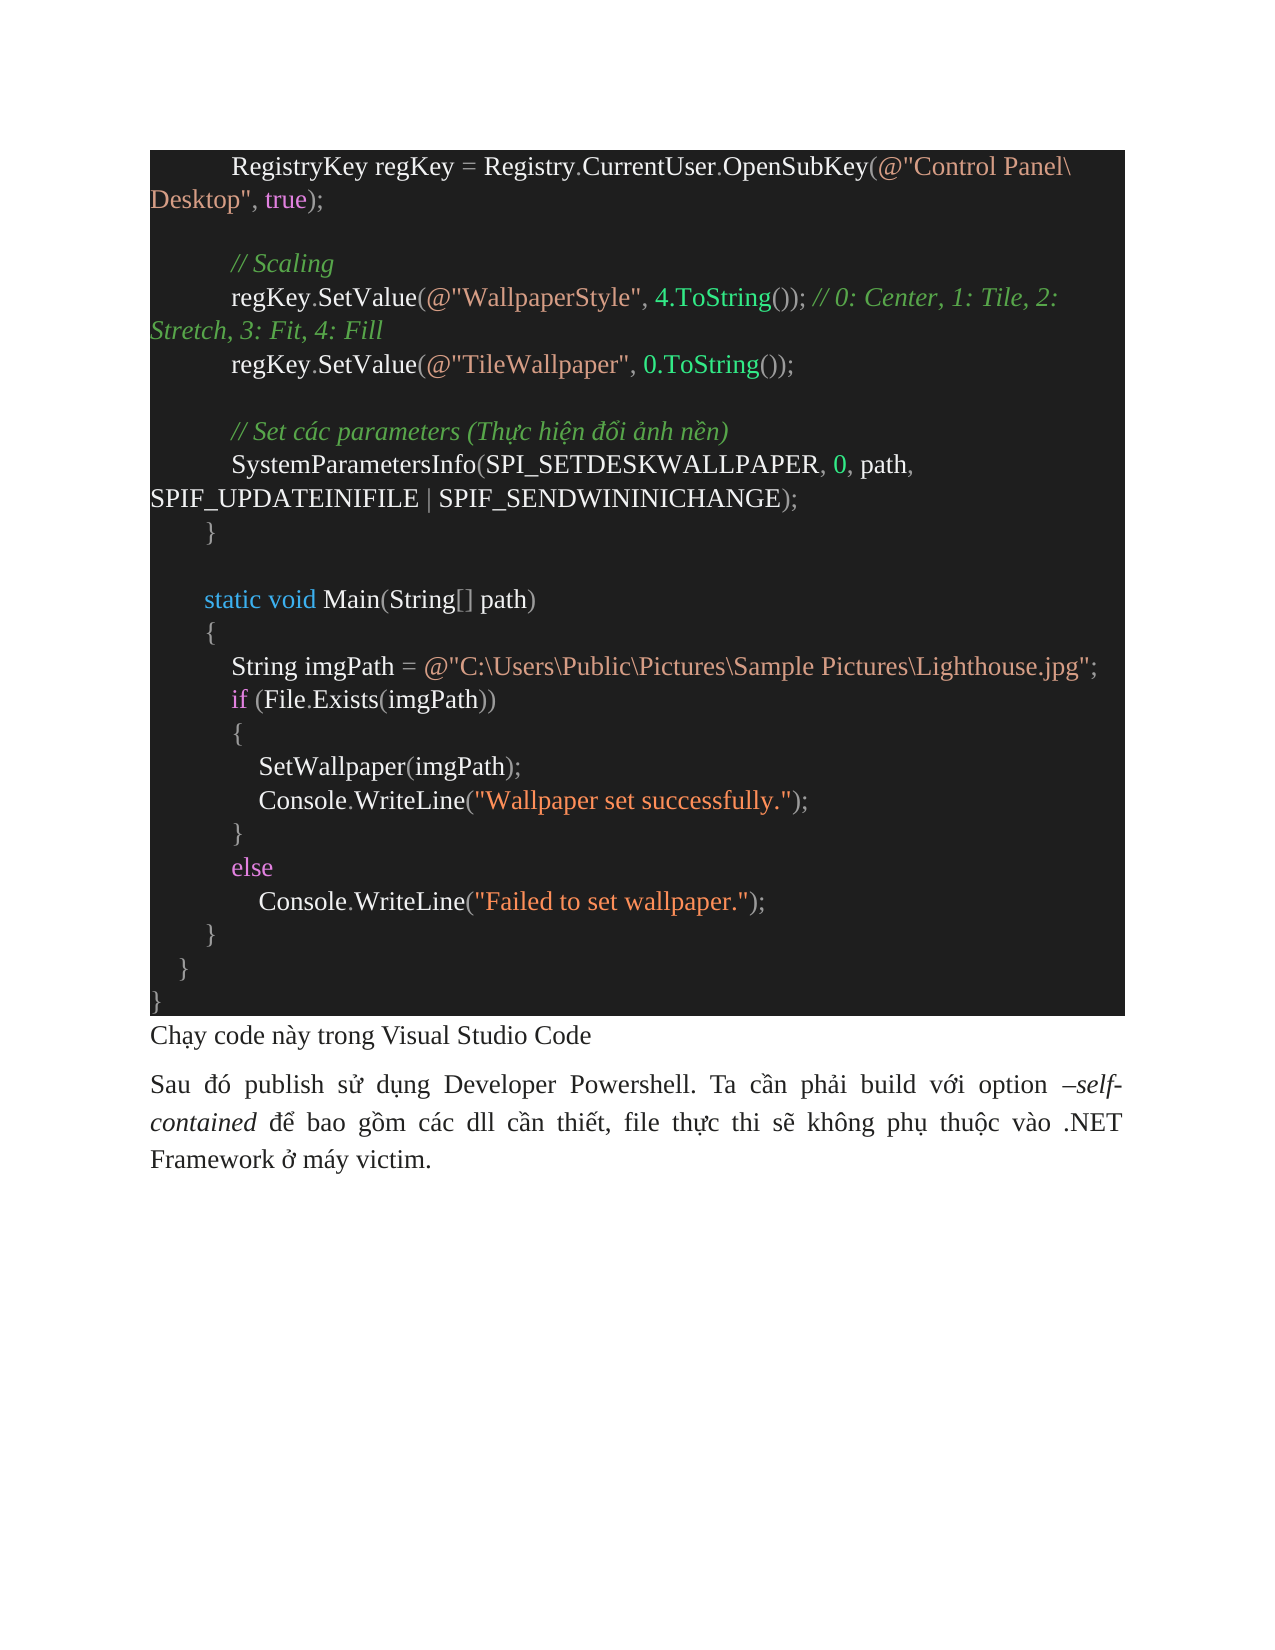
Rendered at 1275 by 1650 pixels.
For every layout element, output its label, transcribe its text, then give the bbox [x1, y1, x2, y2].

text Sau đó publish sử dụng Developer Powershell. Ta cần phải build với option –self-contained để bao gồm các dll cần thiết, file thực thi sẽ không phụ thuộc vào .NET Framework ở máy victim. [150, 1068, 1125, 1174]
text { [150, 717, 1125, 748]
text } [150, 985, 1125, 1016]
text static void Main(String[] path) [150, 583, 1125, 614]
text Chạy code này trong Visual Studio Code [150, 1019, 1125, 1050]
text // Set các parameters (Thực hiện đổi ảnh nền) [150, 415, 1125, 446]
text } [150, 516, 1125, 547]
text } [150, 817, 1125, 849]
text Console.WriteLine("Failed to set wallpaper."); [150, 884, 1125, 916]
text } [150, 918, 1125, 949]
text SystemParametersInfo(SPI_SETDESKWALLPAPER, 0, path, SPIF_UPDATEINIFILE | SPIF_SENDWININICHANGE); [150, 448, 1125, 513]
text else [150, 851, 1125, 882]
text RegistryKey regKey = Registry.CurrentUser.OpenSubKey(@"Control Panel\Desktop", true); [150, 150, 1125, 215]
text regKey.SetValue(@"TileWallpaper", 0.ToString()); [150, 348, 1125, 379]
text if (File.Exists(imgPath)) [150, 683, 1125, 714]
text String imgPath = @"C:\Users\Public\Pictures\Sample Pictures\Lighthouse.jpg"; [150, 650, 1125, 681]
text // Scaling [150, 247, 1125, 278]
text regKey.SetValue(@"WallpaperStyle", 4.ToString()); // 0: Center, 1: Tile, 2: Stretch, 3: Fit, 4: Fill [150, 281, 1125, 346]
text } [150, 952, 1125, 983]
text Console.WriteLine("Wallpaper set successfully."); [150, 784, 1125, 815]
text { [150, 616, 1125, 647]
text SetWallpaper(imgPath); [150, 750, 1125, 782]
